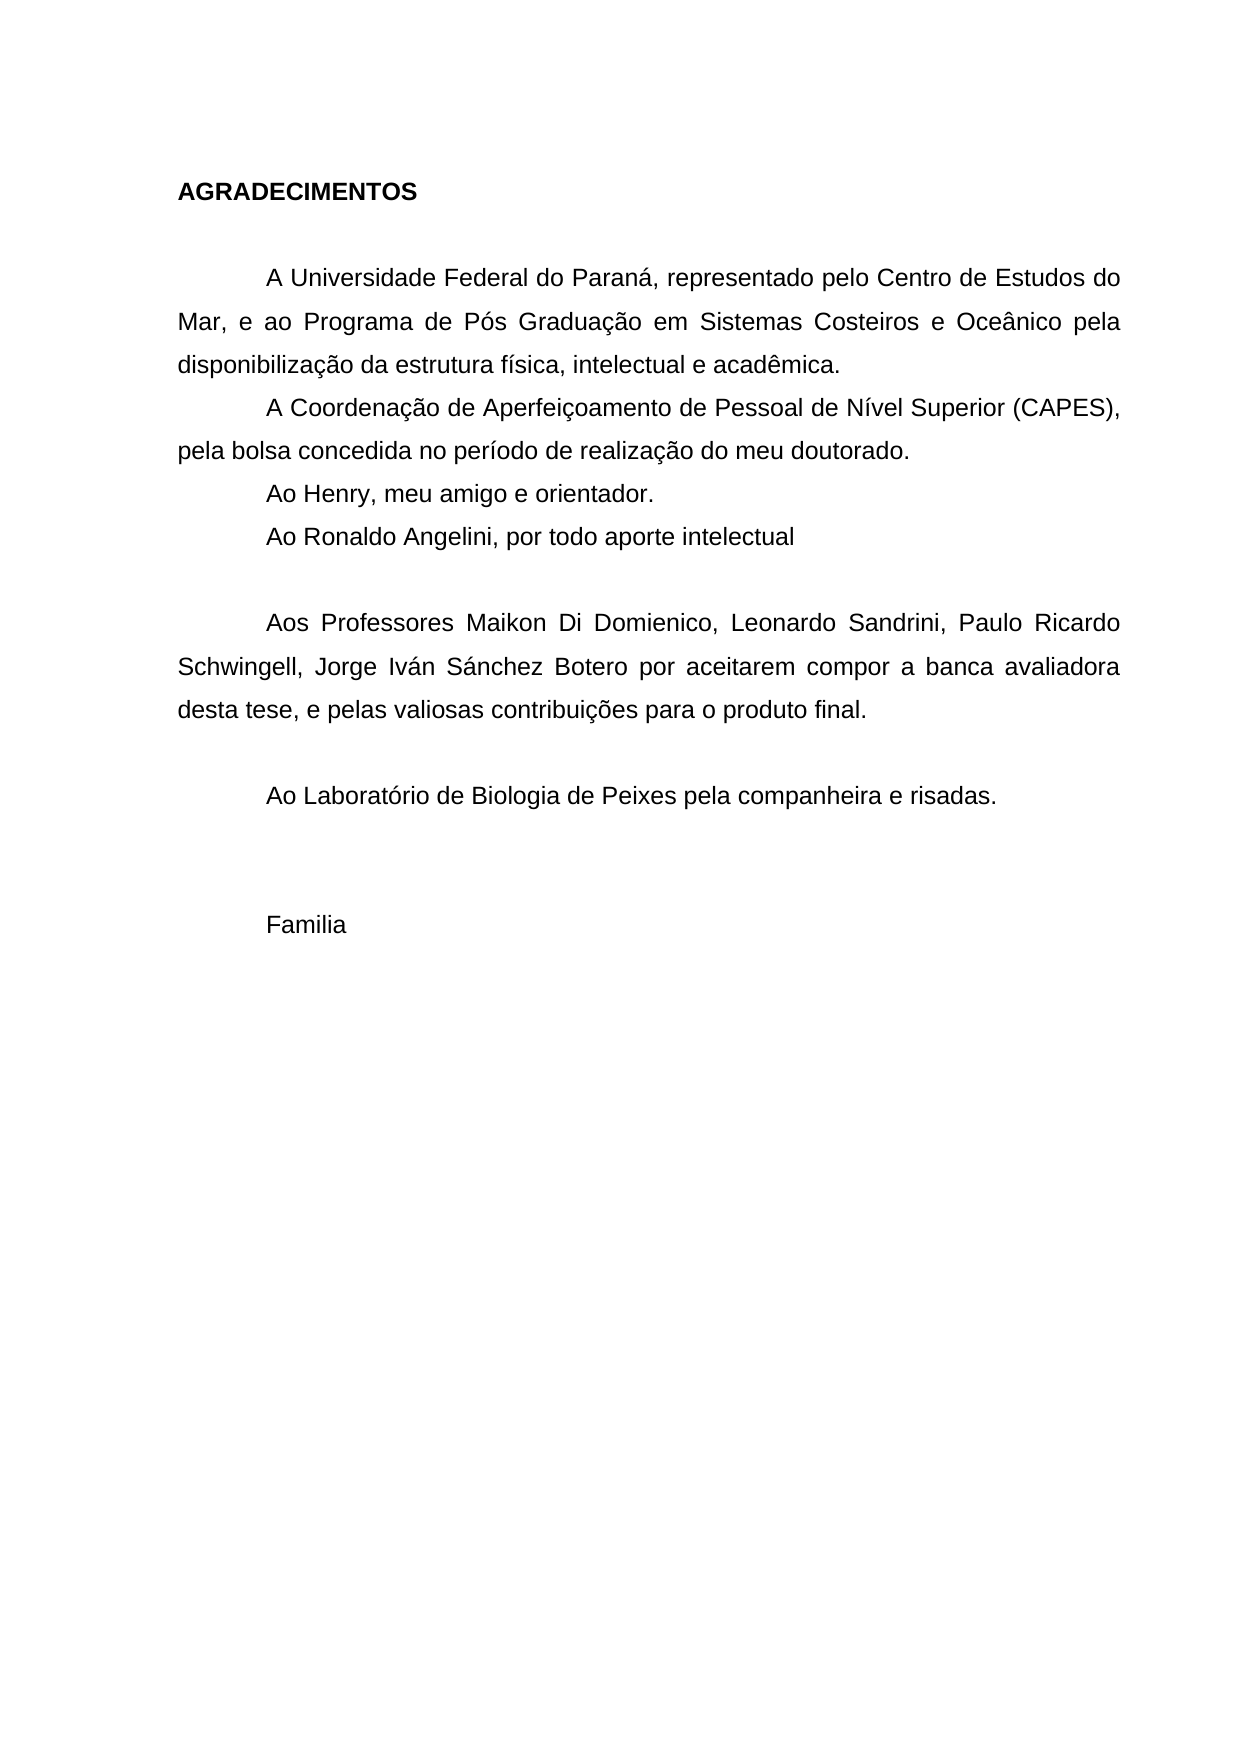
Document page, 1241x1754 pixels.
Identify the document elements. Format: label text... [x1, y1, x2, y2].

text agradecimentos [177, 177, 1122, 206]
text Aos Professores Maikon Di Domienico, Leonardo Sandrini, Paulo Ricardo Schwingell, Jorge Iván Sánchez Botero por aceitarem compor a banca avaliadora desta tese, e pelas valiosas contribuições para o produto final. [177, 608, 1122, 723]
text A Universidade Federal do Paraná, representado pelo Centro de Estudos do Mar, e ao Programa de Pós Graduação em Sistemas Costeiros e Oceânico pela disponibilização da estrutura física, intelectual e acadêmica. [177, 263, 1122, 378]
text Familia [177, 910, 1122, 939]
text Ao Henry, meu amigo e orientador. [177, 479, 1122, 508]
text Ao Laboratório de Biologia de Peixes pela companheira e risadas. [177, 781, 1122, 810]
text Ao Ronaldo Angelini, por todo aporte intelectual [177, 522, 1122, 551]
text A Coordenação de Aperfeiçoamento de Pessoal de Nível Superior (CAPES), pela bolsa concedida no período de realização do meu doutorado. [177, 393, 1122, 465]
